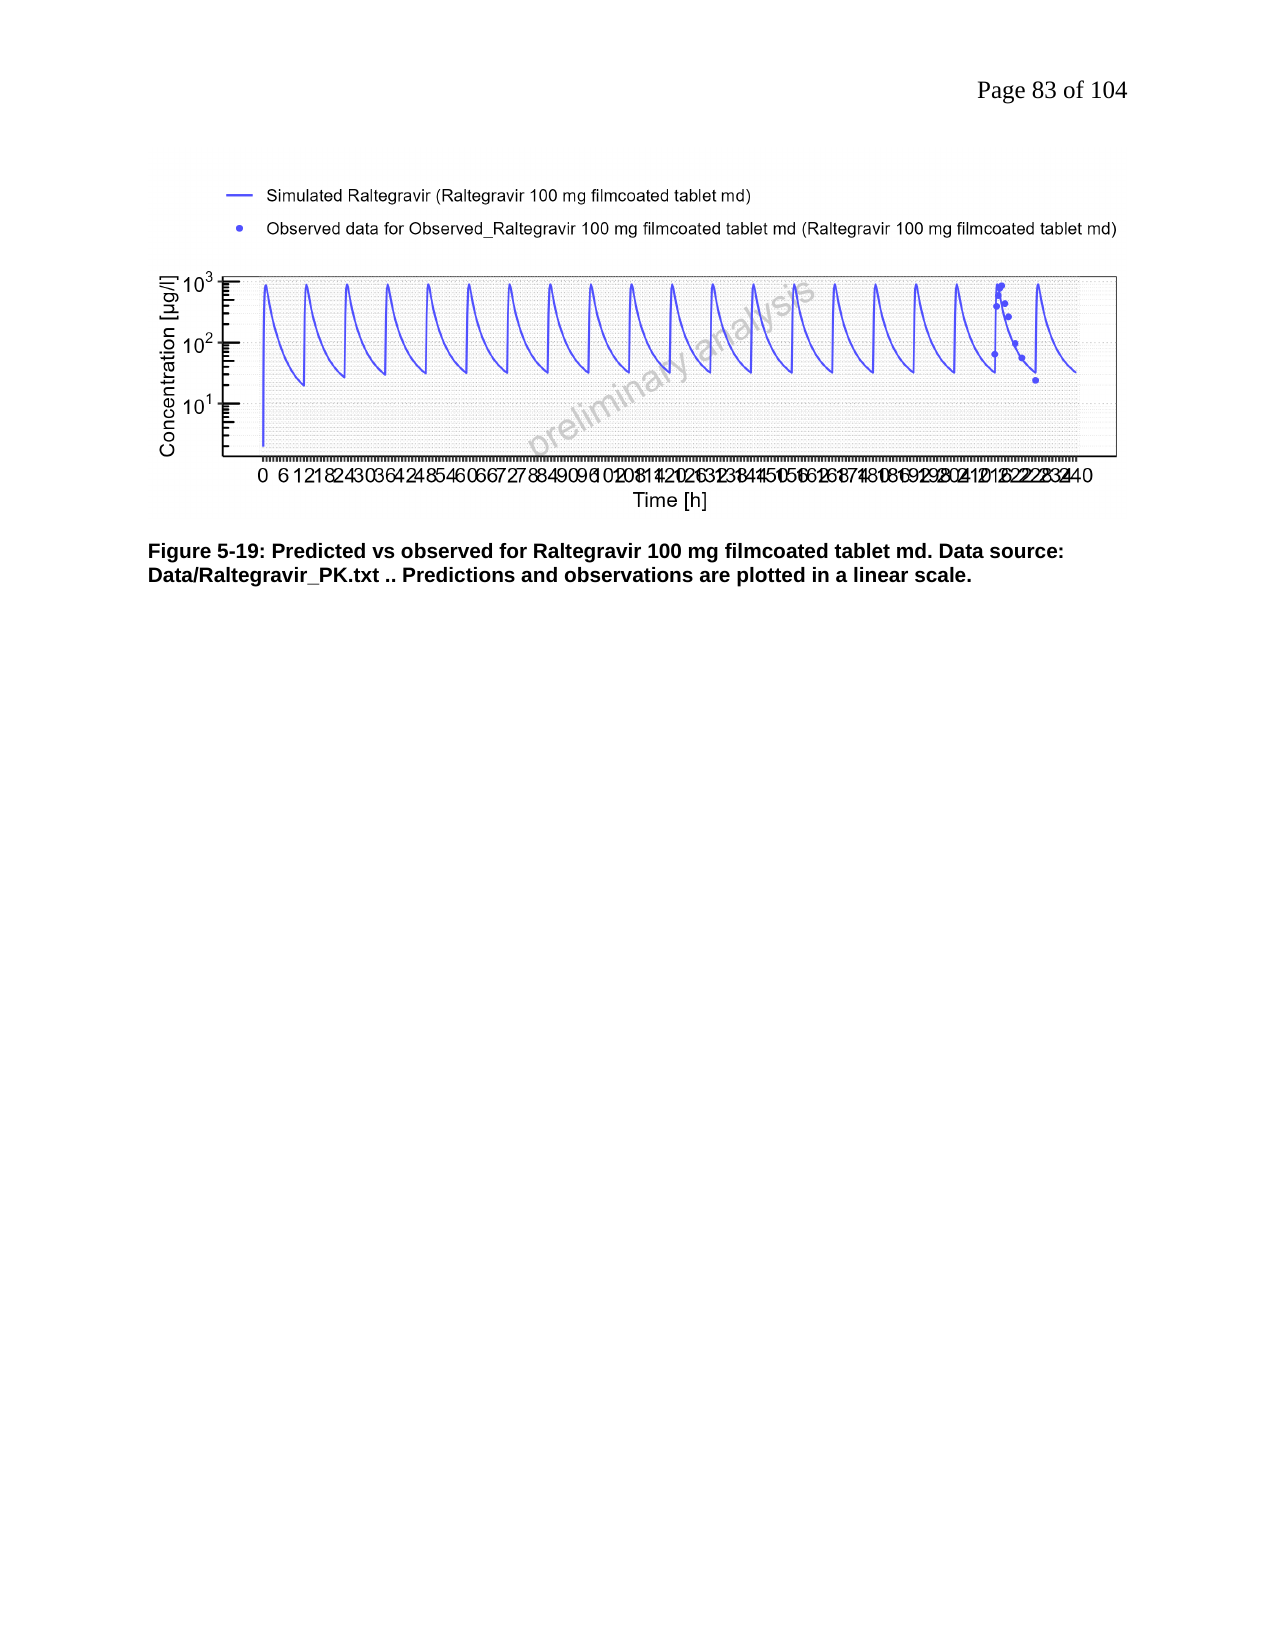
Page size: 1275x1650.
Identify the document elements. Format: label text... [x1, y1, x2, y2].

picture [147, 147, 1127, 519]
text Figure 5-19: Predicted vs observed for Raltegravir 100 mg filmcoated tablet md. Data source: Data/Raltegravir_PK.txt .. Predictions and observations are plotted in a linear scale. [148, 539, 1127, 587]
